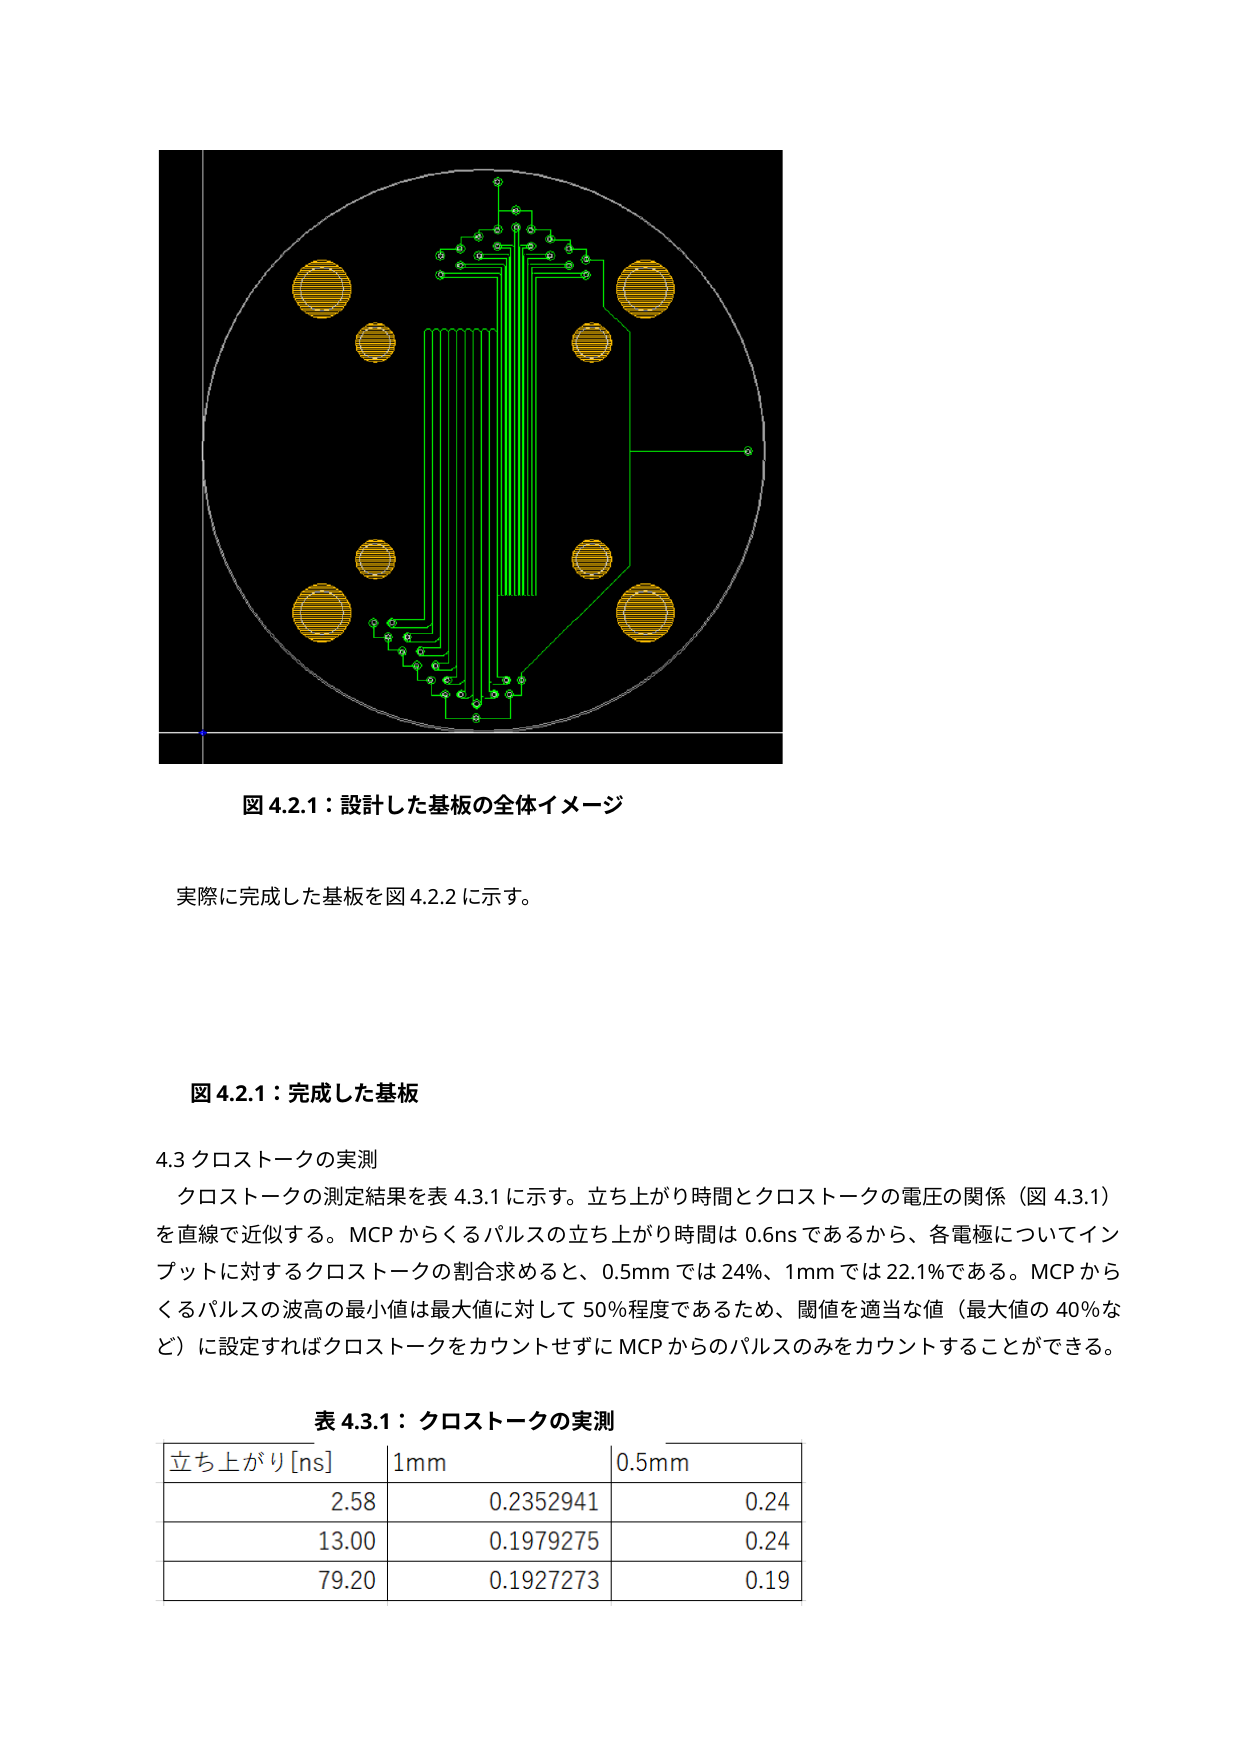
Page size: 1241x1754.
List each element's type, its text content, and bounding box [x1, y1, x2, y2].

list 4.3 クロストークの実測 [156, 1064, 1122, 1177]
picture [158, 150, 783, 764]
list 実際に完成した基板を図4.2.2に示す。 [156, 877, 1122, 914]
list クロストークの測定結果を表4.3.1に示す。立ち上がり時間とクロストークの電圧の関係（図4.3.1）を直線で近似する。MCPからくるパルスの立ち上がり時間は0.6nsであるから、各電極についてインプットに対するクロストークの割合求めると、0.5mmでは24%、1mmでは22.1%である。MCPからくるパルスの波高の最小値は最大値に対して50％程度であるため、閾値を適当な値（最大値の40％など）に設定すればクロストークをカウントせずにMCPからのパルスのみをカウントすることができる。 [156, 1177, 1122, 1364]
picture [155, 1439, 807, 1606]
